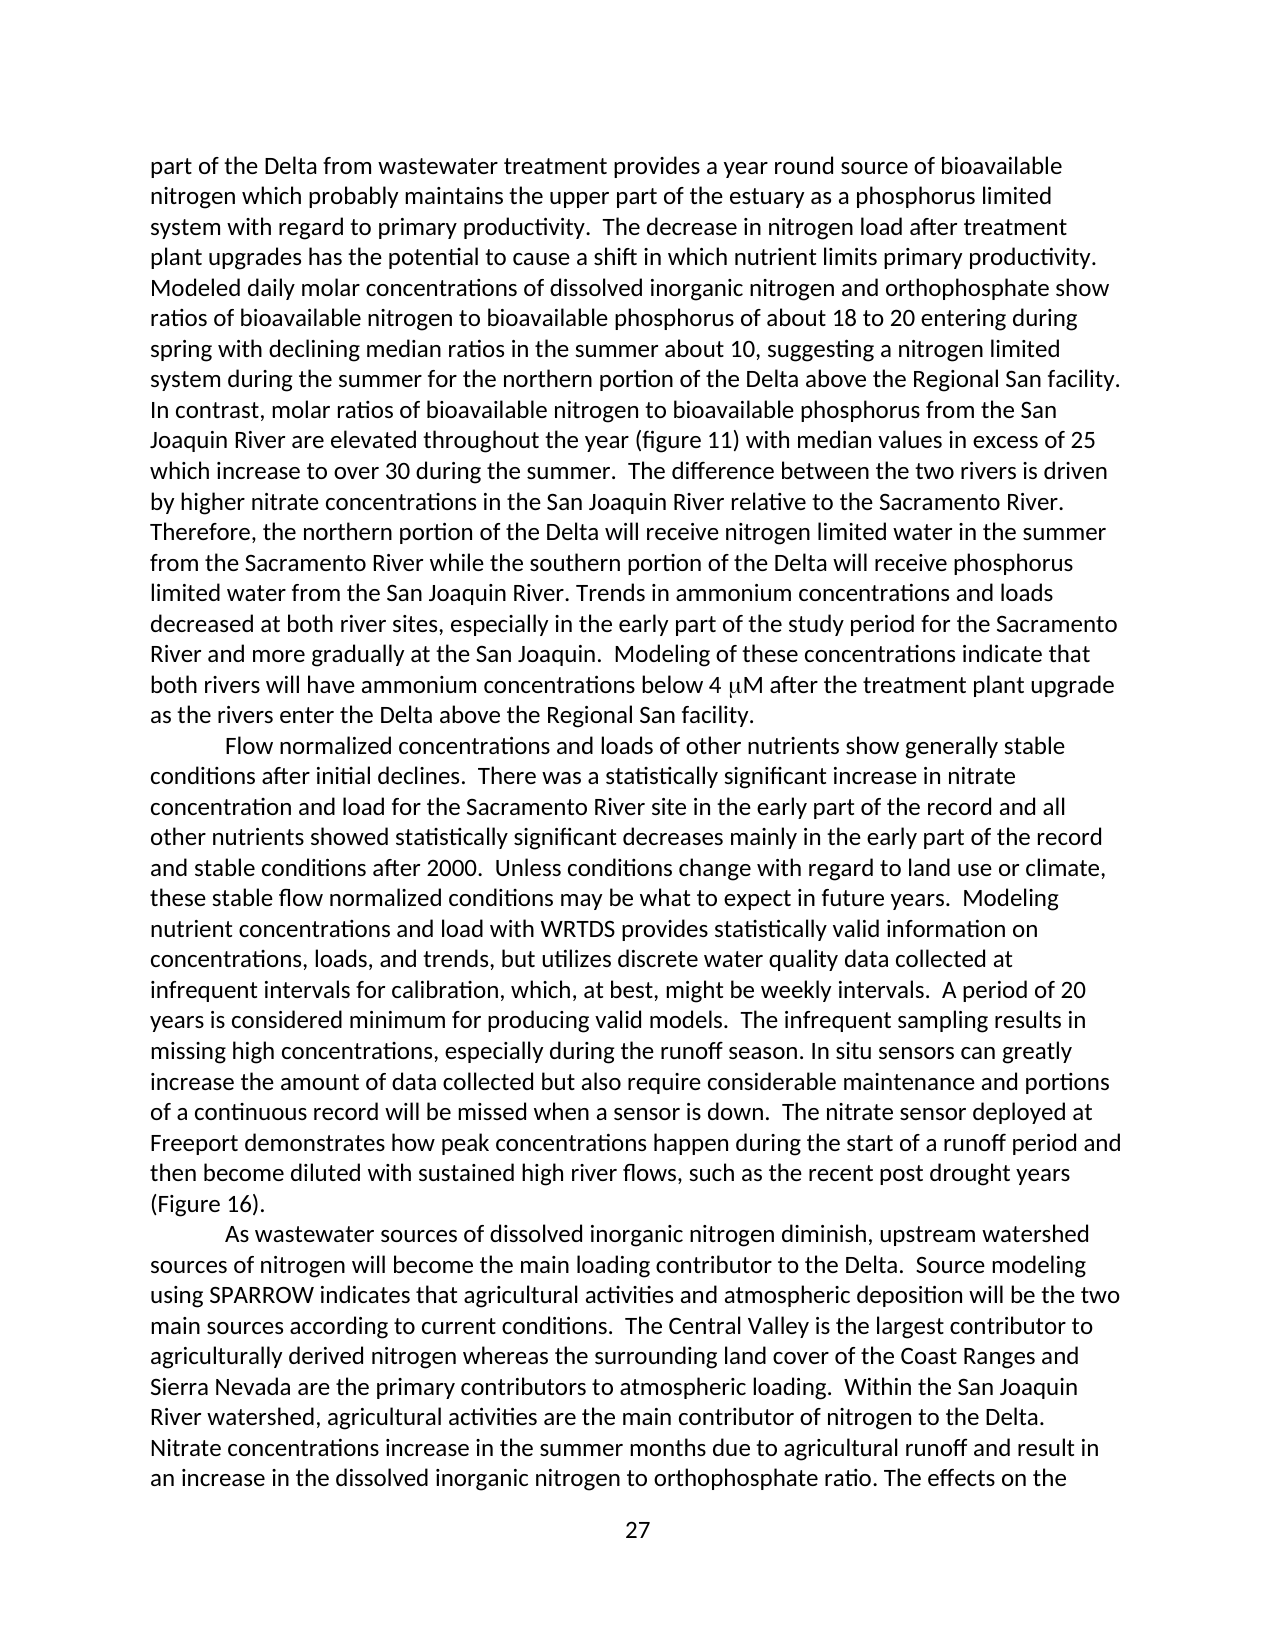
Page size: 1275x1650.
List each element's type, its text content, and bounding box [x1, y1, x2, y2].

text Flow normalized concentrations and loads of other nutrients show generally stable conditions after initial declines. There was a statistically significant increase in nitrate concentration and load for the Sacramento River site in the early part of the record and all other nutrients showed statistically significant decreases mainly in the early part of the record and stable conditions after 2000. Unless conditions change with regard to land use or climate, these stable flow normalized conditions may be what to expect in future years. Modeling nutrient concentrations and load with WRTDS provides statistically valid information on concentrations, loads, and trends, but utilizes discrete water quality data collected at infrequent intervals for calibration, which, at best, might be weekly intervals. A period of 20 years is considered minimum for producing valid models. The infrequent sampling results in missing high concentrations, especially during the runoff season. In situ sensors can greatly increase the amount of data collected but also require considerable maintenance and portions of a continuous record will be missed when a sensor is down. The nitrate sensor deployed at Freeport demonstrates how peak concentrations happen during the start of a runoff period and then become diluted with sustained high river flows, such as the recent post drought years (Figure 16). [150, 730, 1125, 1218]
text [150, 1218, 1125, 1493]
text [150, 150, 1125, 730]
